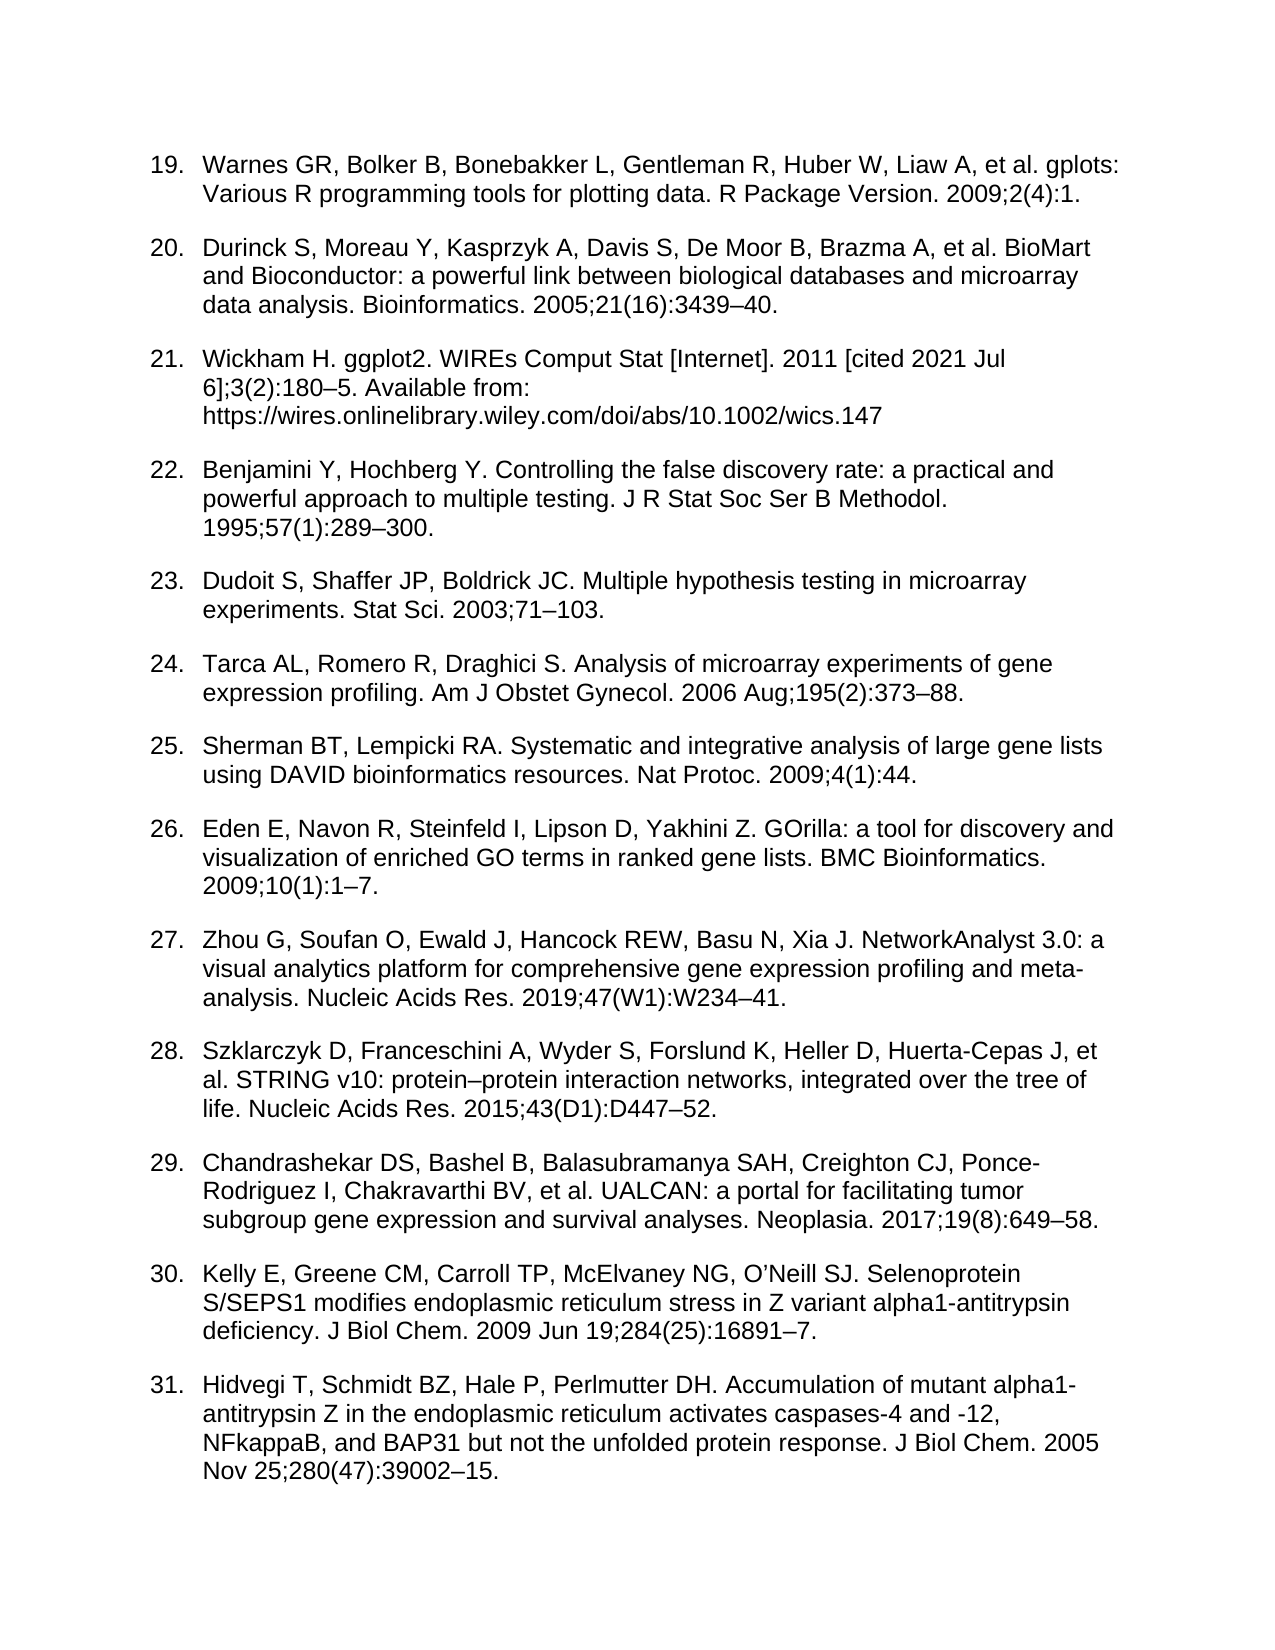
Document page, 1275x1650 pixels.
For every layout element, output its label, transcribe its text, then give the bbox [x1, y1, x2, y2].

text 26. Eden E, Navon R, Steinfeld I, Lipson D, Yakhini Z. GOrilla: a tool for discovery and visualization of enriched GO terms in ranked gene lists. BMC Bioinformatics. 2009;10(1):1–7. [150, 814, 1125, 900]
text 28. Szklarczyk D, Franceschini A, Wyder S, Forslund K, Heller D, Huerta-Cepas J, et al. STRING v10: protein–protein interaction networks, integrated over the tree of life. Nucleic Acids Res. 2015;43(D1):D447–52. [150, 1036, 1125, 1122]
text 30. Kelly E, Greene CM, Carroll TP, McElvaney NG, O’Neill SJ. Selenoprotein S/SEPS1 modifies endoplasmic reticulum stress in Z variant alpha1-antitrypsin deficiency. J Biol Chem. 2009 Jun 19;284(25):16891–7. [150, 1259, 1125, 1345]
text 20. Durinck S, Moreau Y, Kasprzyk A, Davis S, De Moor B, Brazma A, et al. BioMart and Bioconductor: a powerful link between biological databases and microarray data analysis. Bioinformatics. 2005;21(16):3439–40. [150, 232, 1125, 319]
text 29. Chandrashekar DS, Bashel B, Balasubramanya SAH, Creighton CJ, Ponce-Rodriguez I, Chakravarthi BV, et al. UALCAN: a portal for facilitating tumor subgroup gene expression and survival analyses. Neoplasia. 2017;19(8):649–58. [150, 1147, 1125, 1234]
text 22. Benjamini Y, Hochberg Y. Controlling the false discovery rate: a practical and powerful approach to multiple testing. J R Stat Soc Ser B Methodol. 1995;57(1):289–300. [150, 455, 1125, 541]
text 23. Dudoit S, Shaffer JP, Boldrick JC. Multiple hypothesis testing in microarray experiments. Stat Sci. 2003;71–103. [150, 566, 1125, 624]
text 19. Warnes GR, Bolker B, Bonebakker L, Gentleman R, Huber W, Liaw A, et al. gplots: Various R programming tools for plotting data. R Package Version. 2009;2(4):1. [150, 150, 1125, 207]
text 21. Wickham H. ggplot2. WIREs Comput Stat [Internet]. 2011 [cited 2021 Jul 6];3(2):180–5. Available from: https://wires.onlinelibrary.wiley.com/doi/abs/10.1002/wics.147 [150, 344, 1125, 430]
text 27. Zhou G, Soufan O, Ewald J, Hancock REW, Basu N, Xia J. NetworkAnalyst 3.0: a visual analytics platform for comprehensive gene expression profiling and meta-analysis. Nucleic Acids Res. 2019;47(W1):W234–41. [150, 925, 1125, 1011]
text 31. Hidvegi T, Schmidt BZ, Hale P, Perlmutter DH. Accumulation of mutant alpha1-antitrypsin Z in the endoplasmic reticulum activates caspases-4 and -12, NFkappaB, and BAP31 but not the unfolded protein response. J Biol Chem. 2005 Nov 25;280(47):39002–15. [150, 1370, 1125, 1485]
text 24. Tarca AL, Romero R, Draghici S. Analysis of microarray experiments of gene expression profiling. Am J Obstet Gynecol. 2006 Aug;195(2):373–88. [150, 649, 1125, 706]
text 25. Sherman BT, Lempicki RA. Systematic and integrative analysis of large gene lists using DAVID bioinformatics resources. Nat Protoc. 2009;4(1):44. [150, 731, 1125, 789]
